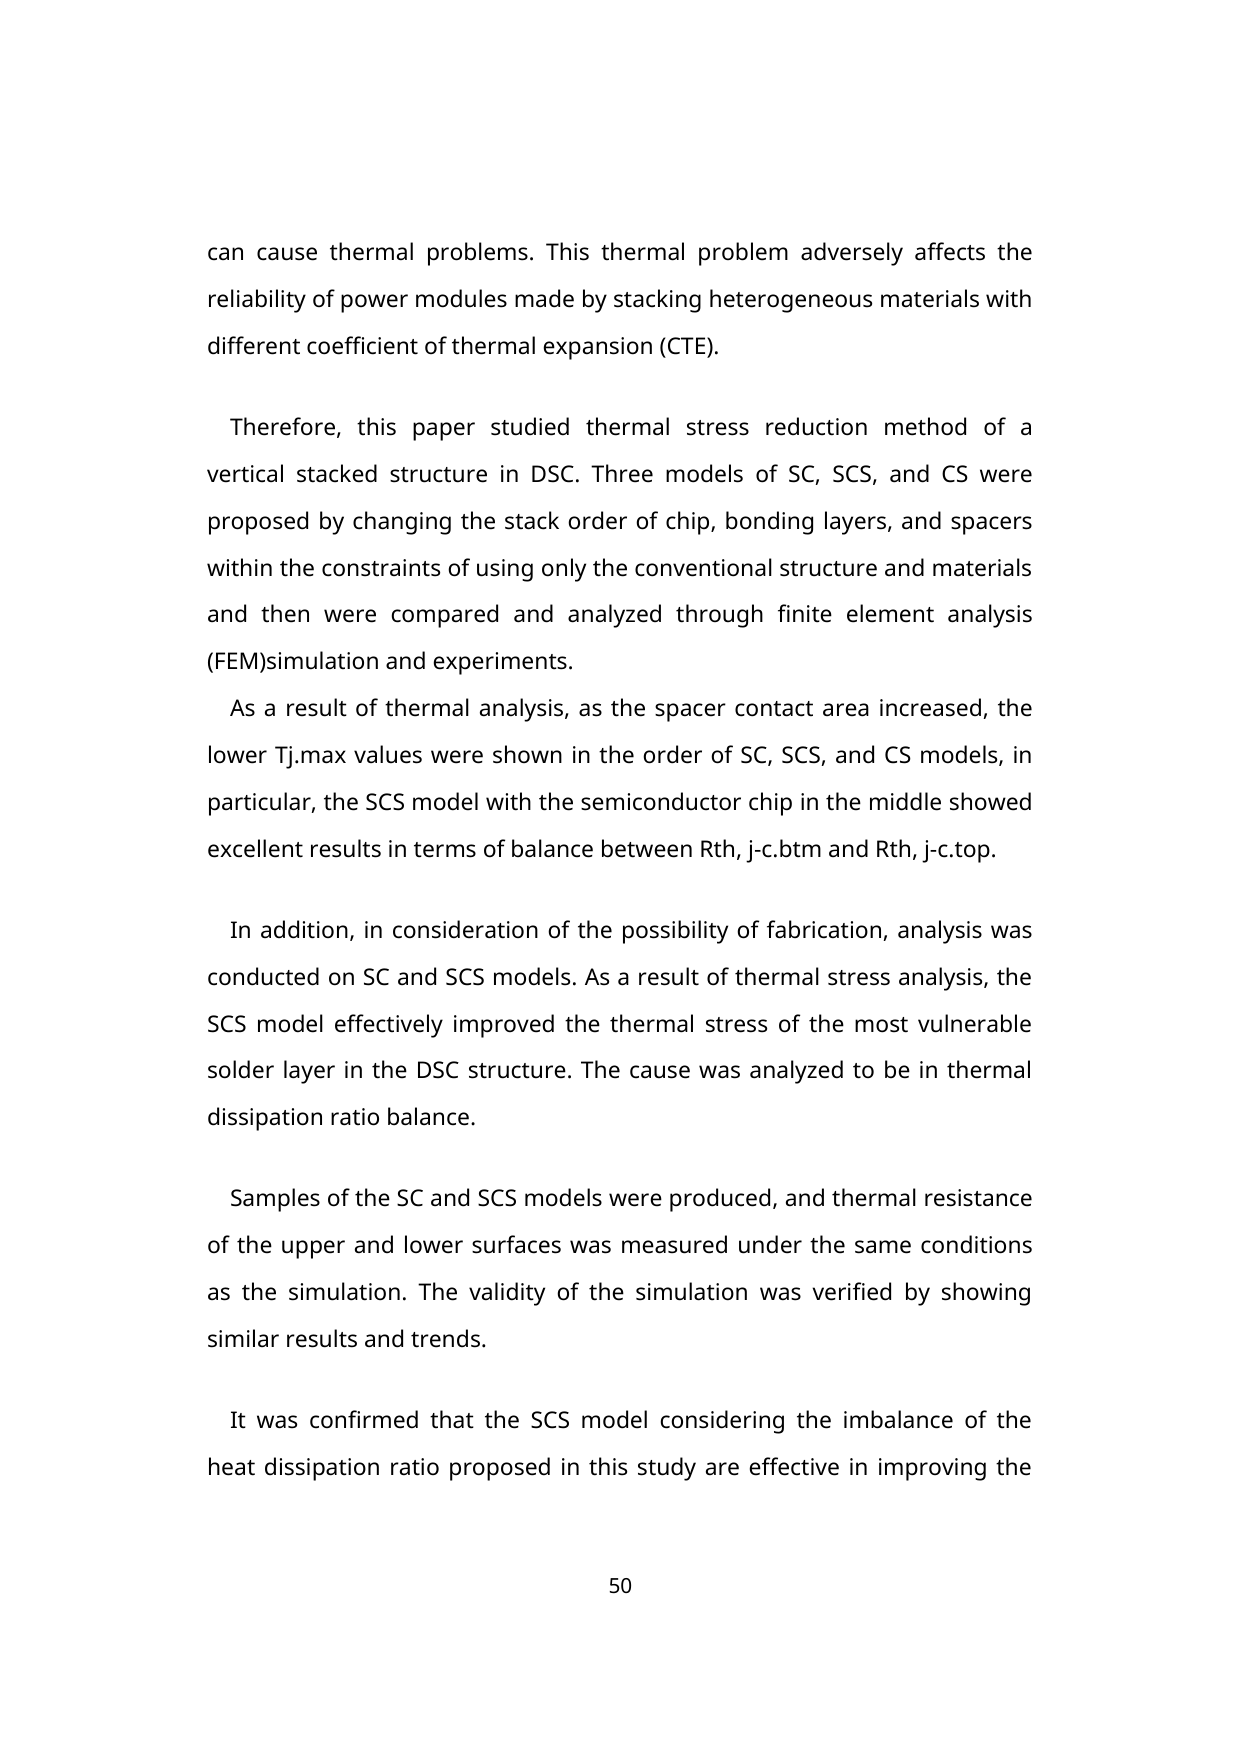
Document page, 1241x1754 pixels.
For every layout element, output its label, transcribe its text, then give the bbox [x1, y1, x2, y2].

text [207, 236, 1033, 361]
text Samples of the SC and SCS models were produced, and thermal resistance of the upper and lower surfaces was measured under the same conditions as the simulation. The validity of the simulation was verified by showing similar results and trends. [207, 1182, 1033, 1354]
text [207, 1404, 1033, 1482]
text In addition, in consideration of the possibility of fabrication, analysis was conducted on SC and SCS models. As a result of thermal stress analysis, the SCS model effectively improved the thermal stress of the most vulnerable solder layer in the DSC structure. The cause was analyzed to be in thermal dissipation ratio balance. [207, 914, 1033, 1132]
text As a result of thermal analysis, as the spacer contact area increased, the lower Tj.max values were shown in the order of SC, SCS, and CS models, in particular, the SCS model with the semiconductor chip in the middle showed excellent results in terms of balance between Rth, j-c.btm and Rth, j-c.top. [207, 692, 1033, 864]
text Therefore, this paper studied thermal stress reduction method of a vertical stacked structure in DSC. Three models of SC, SCS, and CS were proposed by changing the stack order of chip, bonding layers, and spacers within the constraints of using only the conventional structure and materials and then were compared and analyzed through finite element analysis (FEM)simulation and experiments. [207, 411, 1033, 677]
